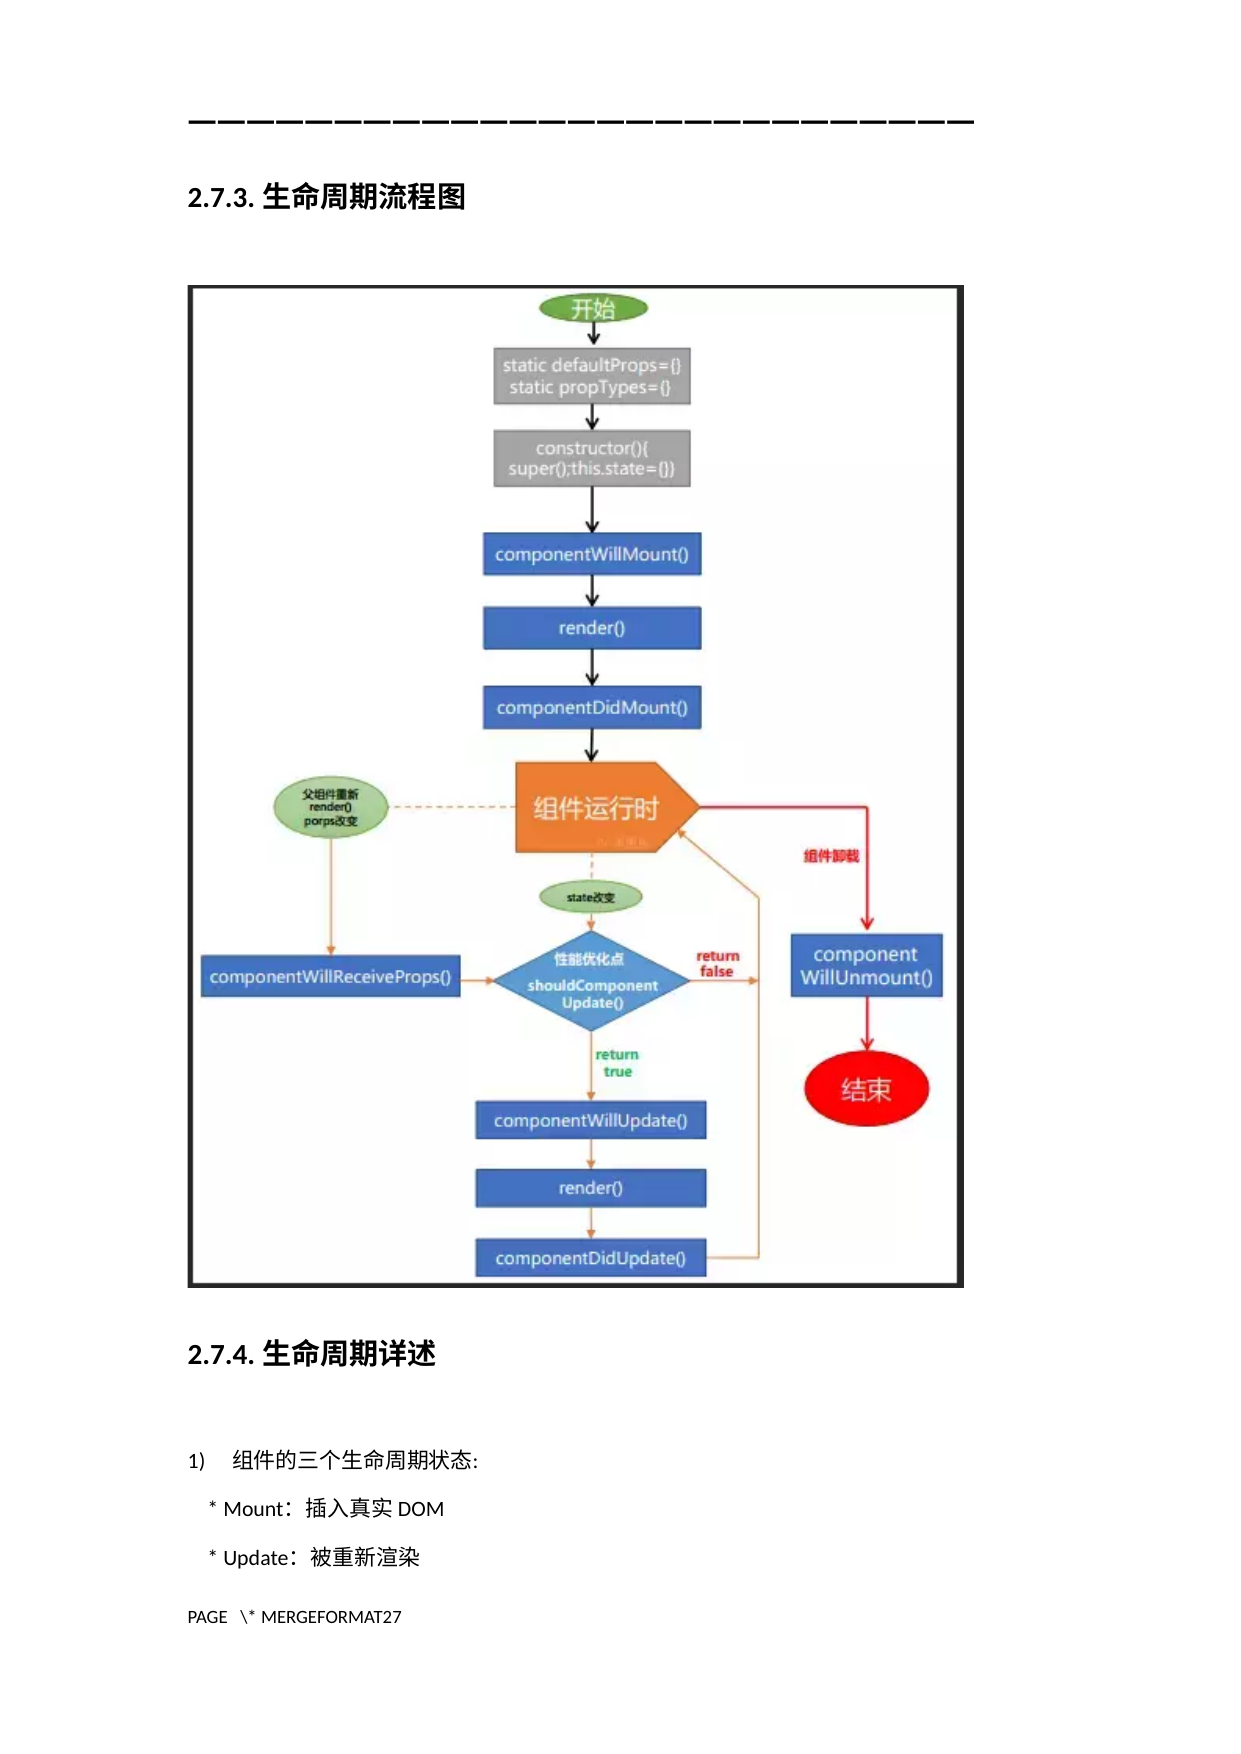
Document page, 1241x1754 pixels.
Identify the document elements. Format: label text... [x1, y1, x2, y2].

list 组件的三个生命周期状态: [187, 1442, 1053, 1475]
subtitle 2.7.3. 生命周期流程图 [187, 162, 1053, 227]
text * Update：被重新渲染 [187, 1539, 1053, 1572]
picture [187, 285, 964, 1288]
text * Mount：插入真实 DOM [187, 1491, 1053, 1523]
subtitle 2.7.4. 生命周期详述 [187, 1319, 1053, 1384]
